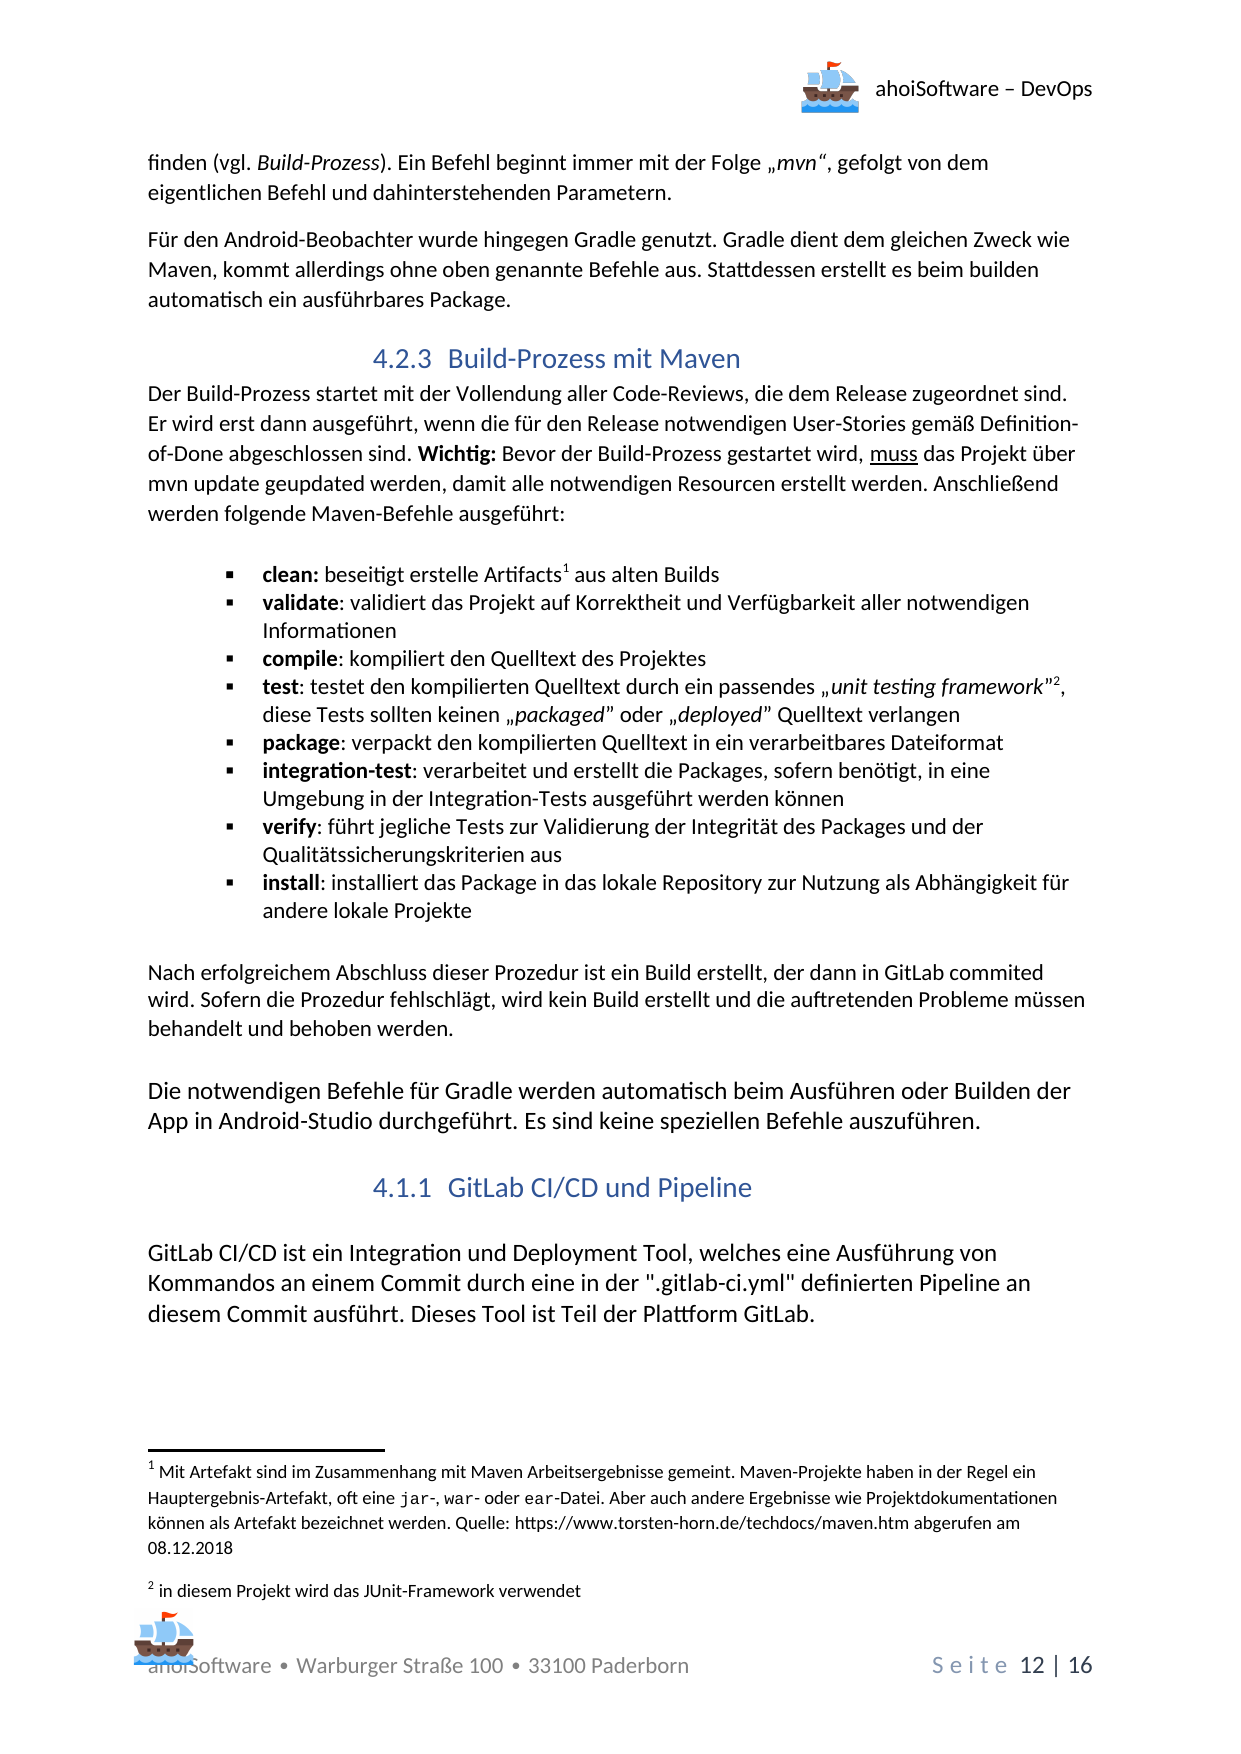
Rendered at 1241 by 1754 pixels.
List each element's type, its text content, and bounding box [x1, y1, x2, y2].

picture [796, 53, 864, 121]
list Build-Prozess mit Maven [373, 340, 1093, 376]
text Nach erfolgreichem Abschluss dieser Prozedur ist ein Build erstellt, der dann in GitLab commited wird. Sofern die Prozedur fehlschlägt, wird kein Build erstellt und die auftretenden Probleme müssen behandelt und behoben werden. [148, 958, 1093, 1042]
list compile: kompiliert den Quelltext des Projektes [225, 644, 1093, 672]
text GitLab CI/CD ist ein Integration und Deployment Tool, welches eine Ausführung von Kommandos an einem Commit durch eine in der ".gitlab-ci.yml" definierten Pipeline an diesem Commit ausführt. Dieses Tool ist Teil der Plattform GitLab. [148, 1237, 1093, 1328]
list test: testet den kompilierten Quelltext durch ein passendes „unit testing framework”, diese Tests sollten keinen „packaged” oder „deployed” Quelltext verlangen [225, 672, 1093, 728]
text Er wird erst dann ausgeführt, wenn die für den Release notwendigen User-Stories gemäß Definition-of-Done abgeschlossen sind. Wichtig: Bevor der Build-Prozess gestartet wird, muss das Projekt über mvn update geupdated werden, damit alle notwendigen Resourcen erstellt werden. Anschließend werden folgende Maven-Befehle ausgeführt: [148, 409, 1093, 528]
text Der Build-Prozess startet mit der Vollendung aller Code-Reviews, die dem Release zugeordnet sind. [148, 379, 1093, 407]
list validate: validiert das Projekt auf Korrektheit und Verfügbarkeit aller notwendigen Informationen [225, 588, 1093, 644]
list clean: beseitigt erstelle Artifacts aus alten Builds [225, 560, 1093, 588]
list package: verpackt den kompilierten Quelltext in ein verarbeitbares Dateiformat [225, 728, 1093, 756]
list install: installiert das Package in das lokale Repository zur Nutzung als Abhängigkeit für andere lokale Projekte [225, 868, 1093, 924]
list verify: führt jegliche Tests zur Validierung der Integrität des Packages und der Qualitätssicherungskriterien aus [225, 812, 1093, 868]
text Für den Android-Beobachter wurde hingegen Gradle genutzt. Gradle dient dem gleichen Zweck wie Maven, kommt allerdings ohne oben genannte Befehle aus. Stattdessen erstellt es beim builden automatisch ein ausführbares Package. [148, 225, 1093, 313]
list integration-test: verarbeitet und erstellt die Packages, sofern benötigt, in eine Umgebung in der Integration-Tests ausgeführt werden können [225, 756, 1093, 812]
list GitLab CI/CD und Pipeline [373, 1169, 1093, 1205]
text Die notwendigen Befehle für Gradle werden automatisch beim Ausführen oder Builden der App in Android-Studio durchgeführt. Es sind keine speziellen Befehle auszuführen. [148, 1075, 1093, 1136]
picture [133, 1608, 194, 1665]
